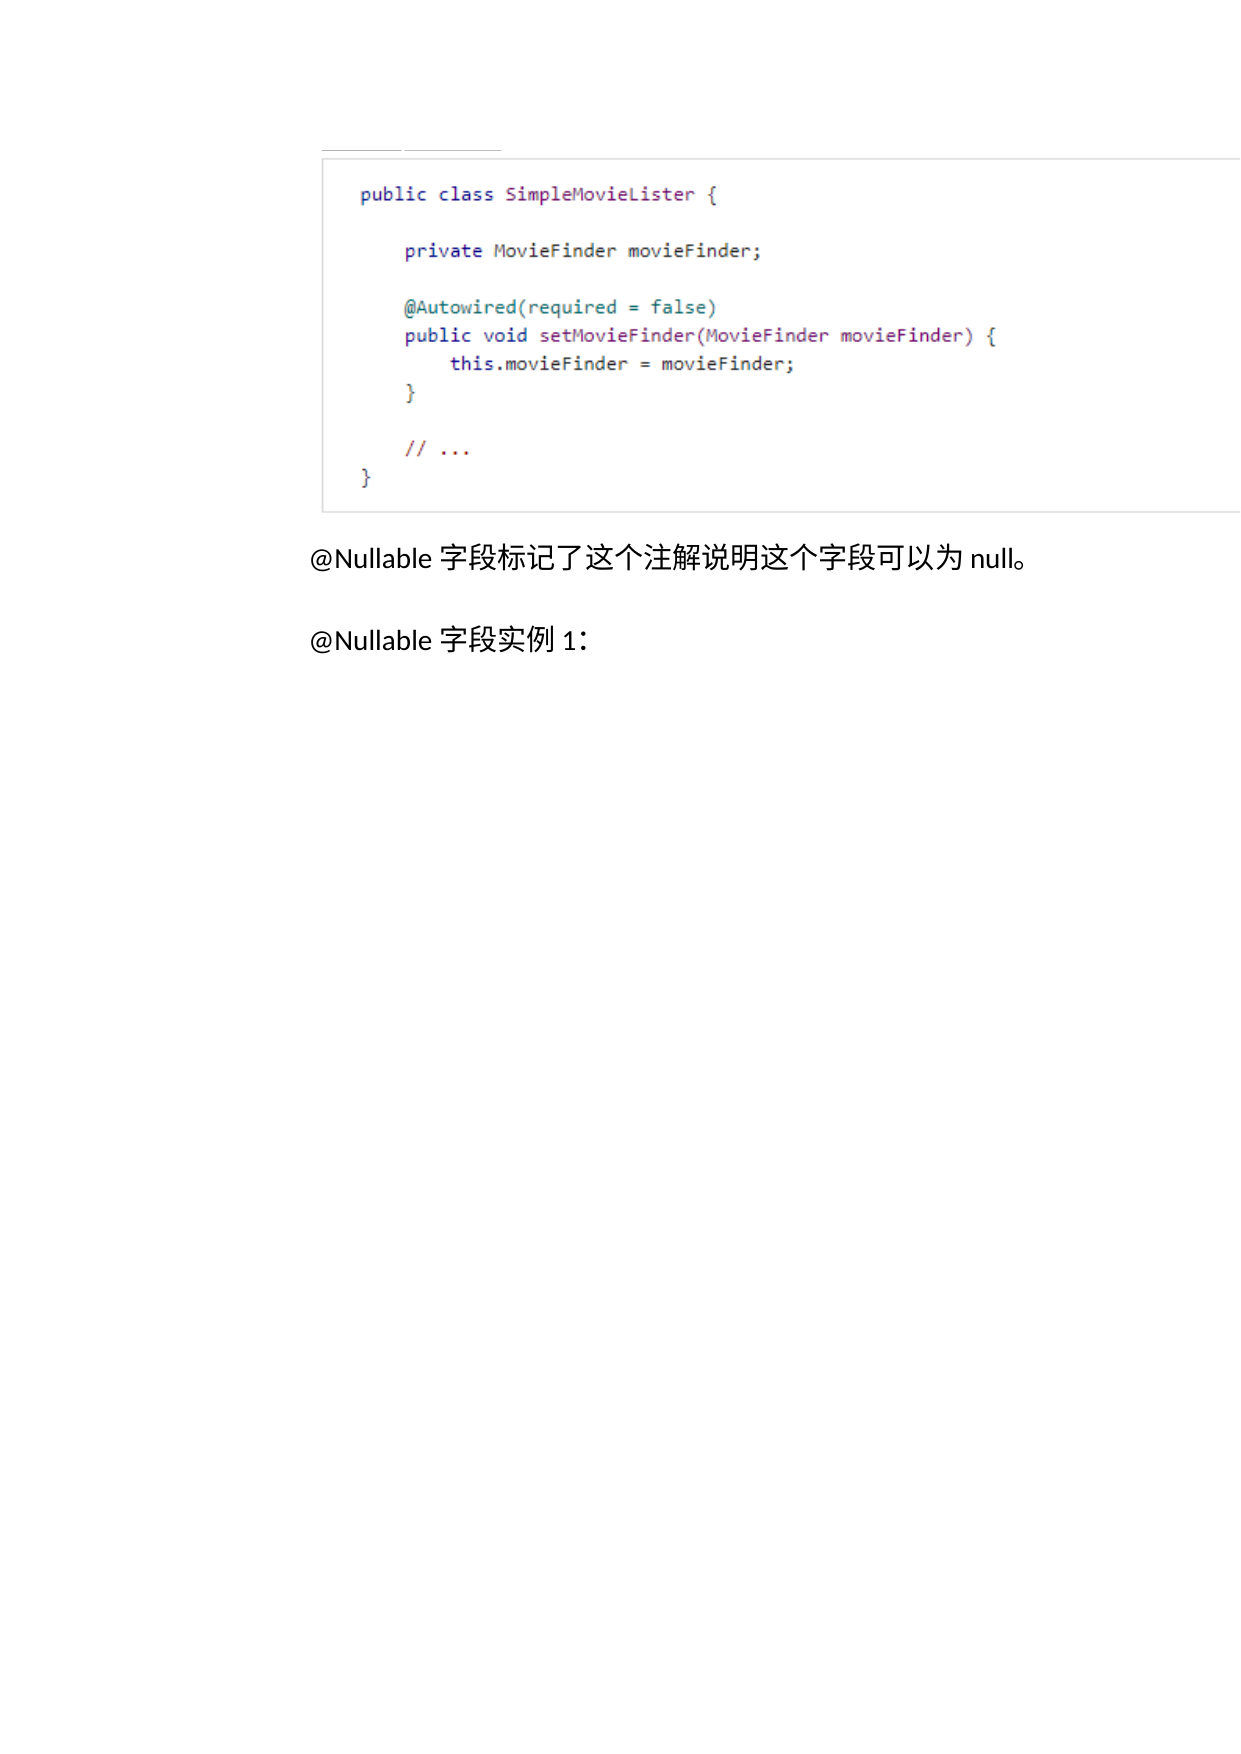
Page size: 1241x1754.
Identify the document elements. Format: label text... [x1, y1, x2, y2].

text @Nullable 字段实例1： [308, 616, 1053, 659]
text @Nullable 字段标记了这个注解说明这个字段可以为null。 [308, 535, 1053, 577]
picture [308, 150, 1241, 535]
